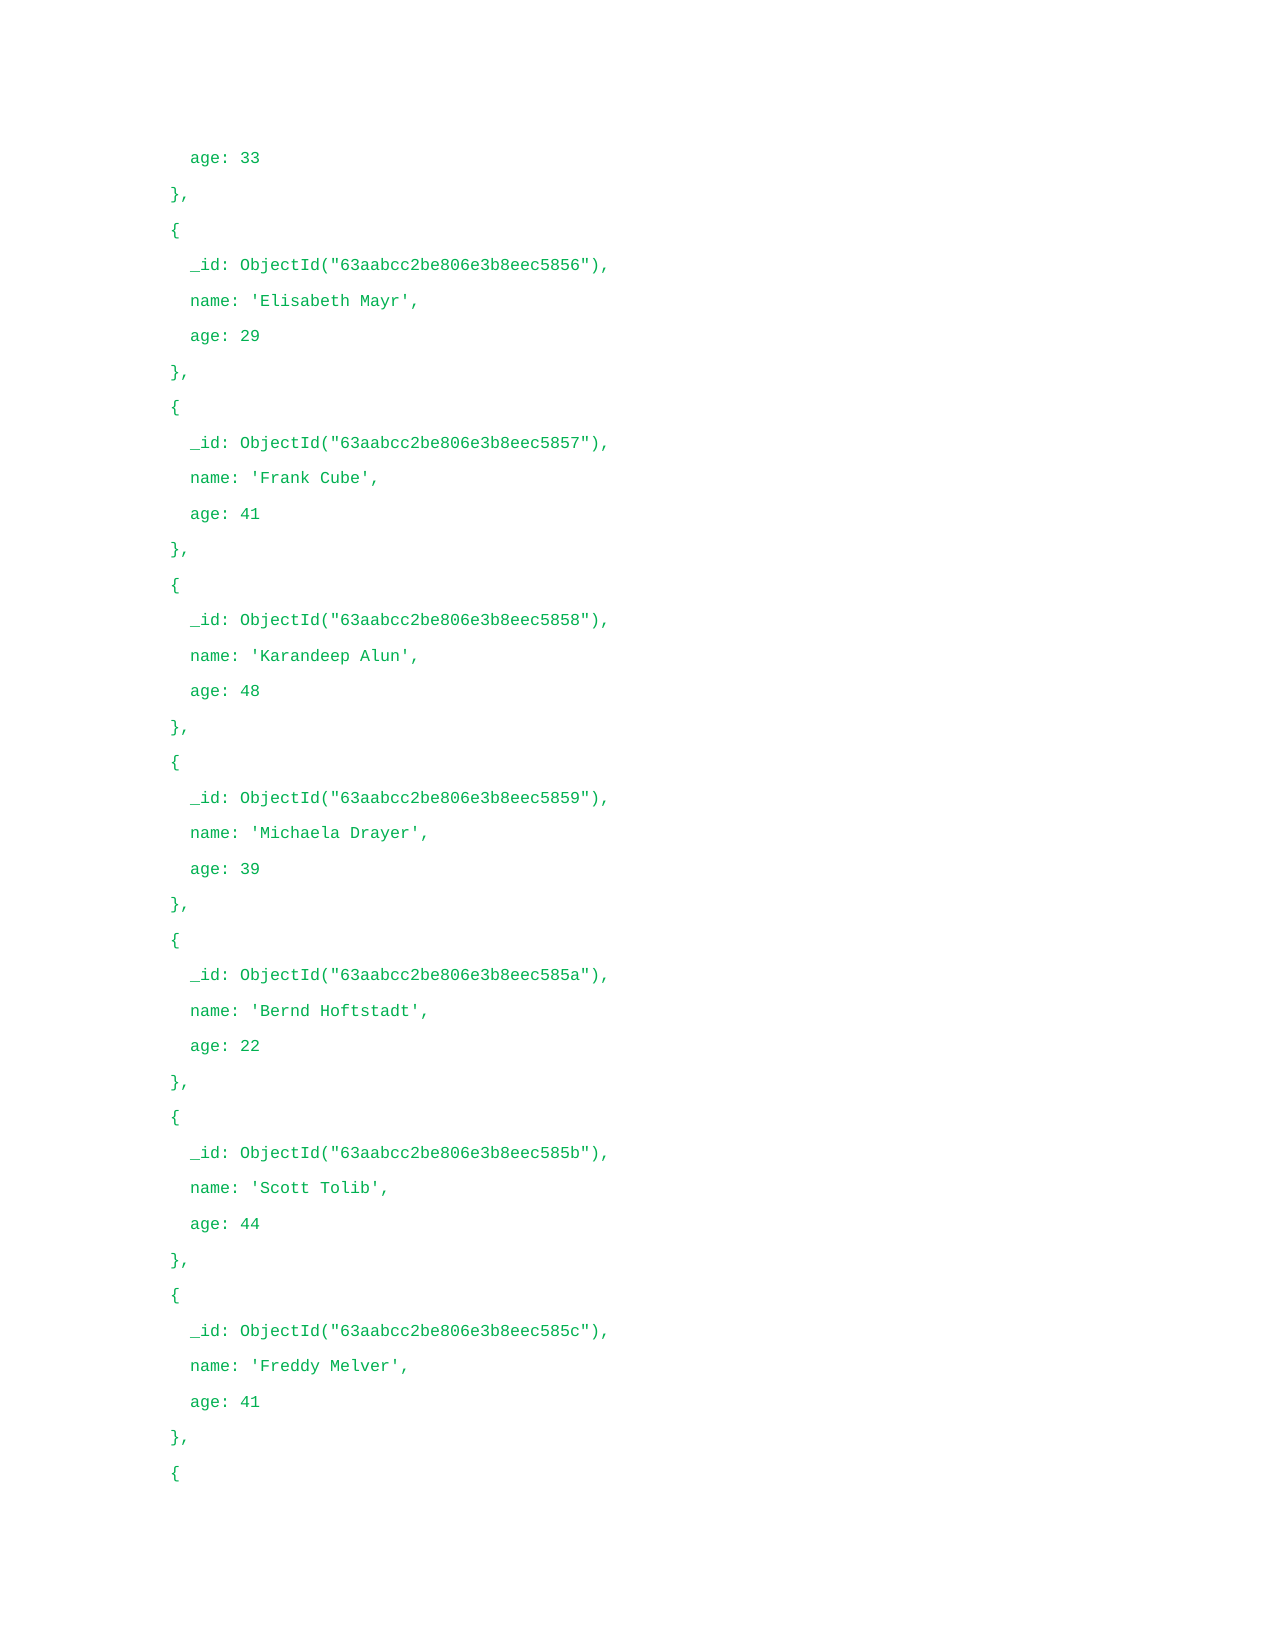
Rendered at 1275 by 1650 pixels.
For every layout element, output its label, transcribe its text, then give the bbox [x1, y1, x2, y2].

text { [150, 221, 1125, 240]
text _id: ObjectId("63aabcc2be806e3b8eec5859"), [150, 789, 1125, 808]
text age: 48 [150, 683, 1125, 702]
text _id: ObjectId("63aabcc2be806e3b8eec5857"), [150, 434, 1125, 453]
text { [150, 1287, 1125, 1306]
text }, [150, 896, 1125, 915]
text { [150, 399, 1125, 417]
text { [150, 931, 1125, 950]
text name: 'Elisabeth Mayr', [150, 292, 1125, 311]
text { [150, 1464, 1125, 1483]
text }, [150, 1251, 1125, 1270]
text name: 'Freddy Melver', [150, 1358, 1125, 1377]
text name: 'Scott Tolib', [150, 1180, 1125, 1199]
text _id: ObjectId("63aabcc2be806e3b8eec5856"), [150, 257, 1125, 275]
text age: 33 [150, 150, 1125, 169]
text age: 29 [150, 328, 1125, 346]
text { [150, 754, 1125, 773]
text age: 41 [150, 1393, 1125, 1412]
text name: 'Michaela Drayer', [150, 825, 1125, 844]
text { [150, 1109, 1125, 1128]
text _id: ObjectId("63aabcc2be806e3b8eec585c"), [150, 1322, 1125, 1341]
text _id: ObjectId("63aabcc2be806e3b8eec585a"), [150, 967, 1125, 986]
text name: 'Frank Cube', [150, 470, 1125, 488]
text name: 'Karandeep Alun', [150, 647, 1125, 666]
text _id: ObjectId("63aabcc2be806e3b8eec585b"), [150, 1144, 1125, 1163]
text { [150, 576, 1125, 595]
text age: 39 [150, 860, 1125, 879]
text age: 22 [150, 1038, 1125, 1057]
text name: 'Bernd Hoftstadt', [150, 1002, 1125, 1021]
text }, [150, 541, 1125, 559]
text _id: ObjectId("63aabcc2be806e3b8eec5858"), [150, 612, 1125, 631]
text }, [150, 1073, 1125, 1092]
text }, [150, 186, 1125, 204]
text }, [150, 363, 1125, 382]
text }, [150, 1429, 1125, 1448]
text }, [150, 718, 1125, 737]
text age: 44 [150, 1216, 1125, 1234]
text age: 41 [150, 505, 1125, 524]
